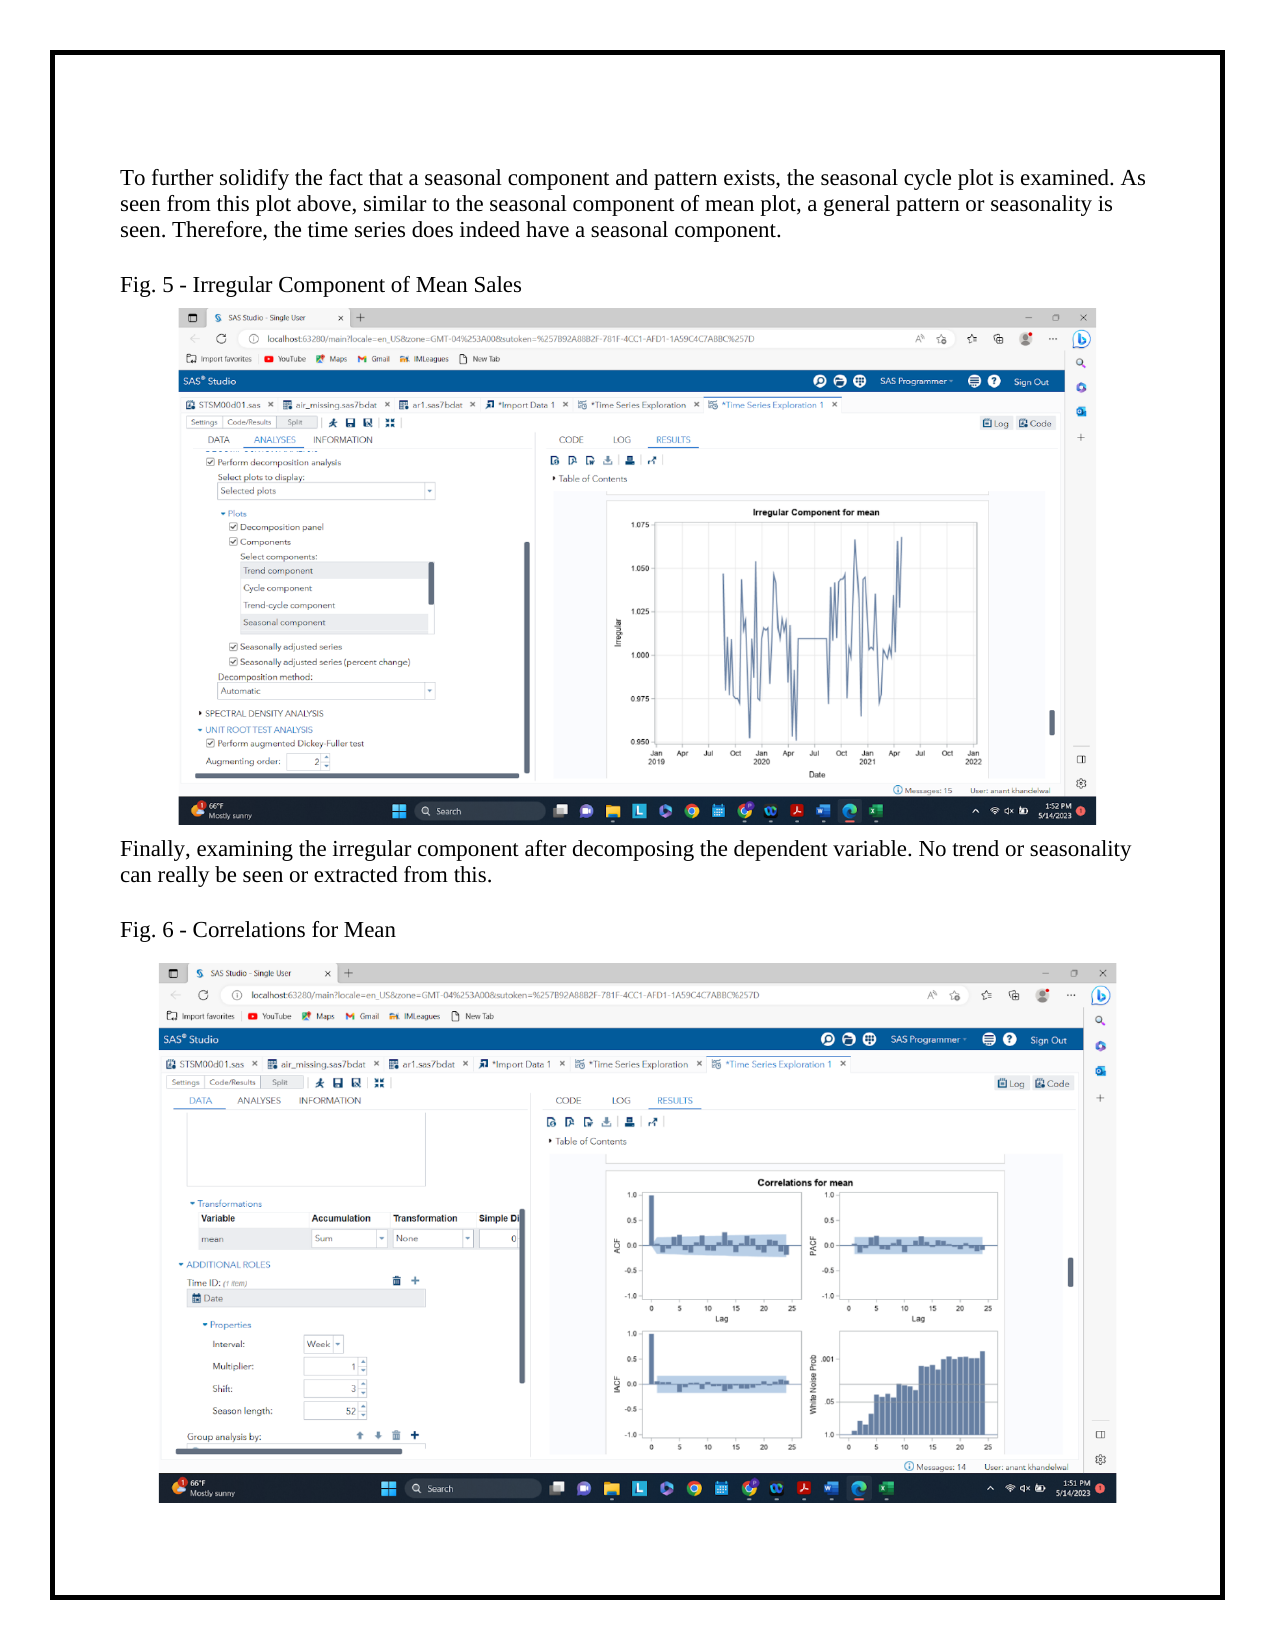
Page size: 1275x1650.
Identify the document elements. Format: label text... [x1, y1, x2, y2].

text To further solidify the fact that a seasonal component and pattern exists, the seasonal cycle plot is examined. As seen from this plot above, similar to the seasonal component of mean plot, a general pattern or seasonality is seen. Therefore, the time series does indeed have a seasonal component. [120, 164, 1155, 243]
text Finally, examining the irregular component after decomposing the dependent variable. No trend or seasonality can really be seen or extracted from this. [120, 835, 1155, 888]
picture [158, 963, 1117, 1503]
text Fig. 6 - Correlations for Mean [120, 916, 1155, 943]
text Fig. 5 - Irregular Component of Mean Sales [120, 272, 1155, 298]
picture [178, 308, 1097, 825]
